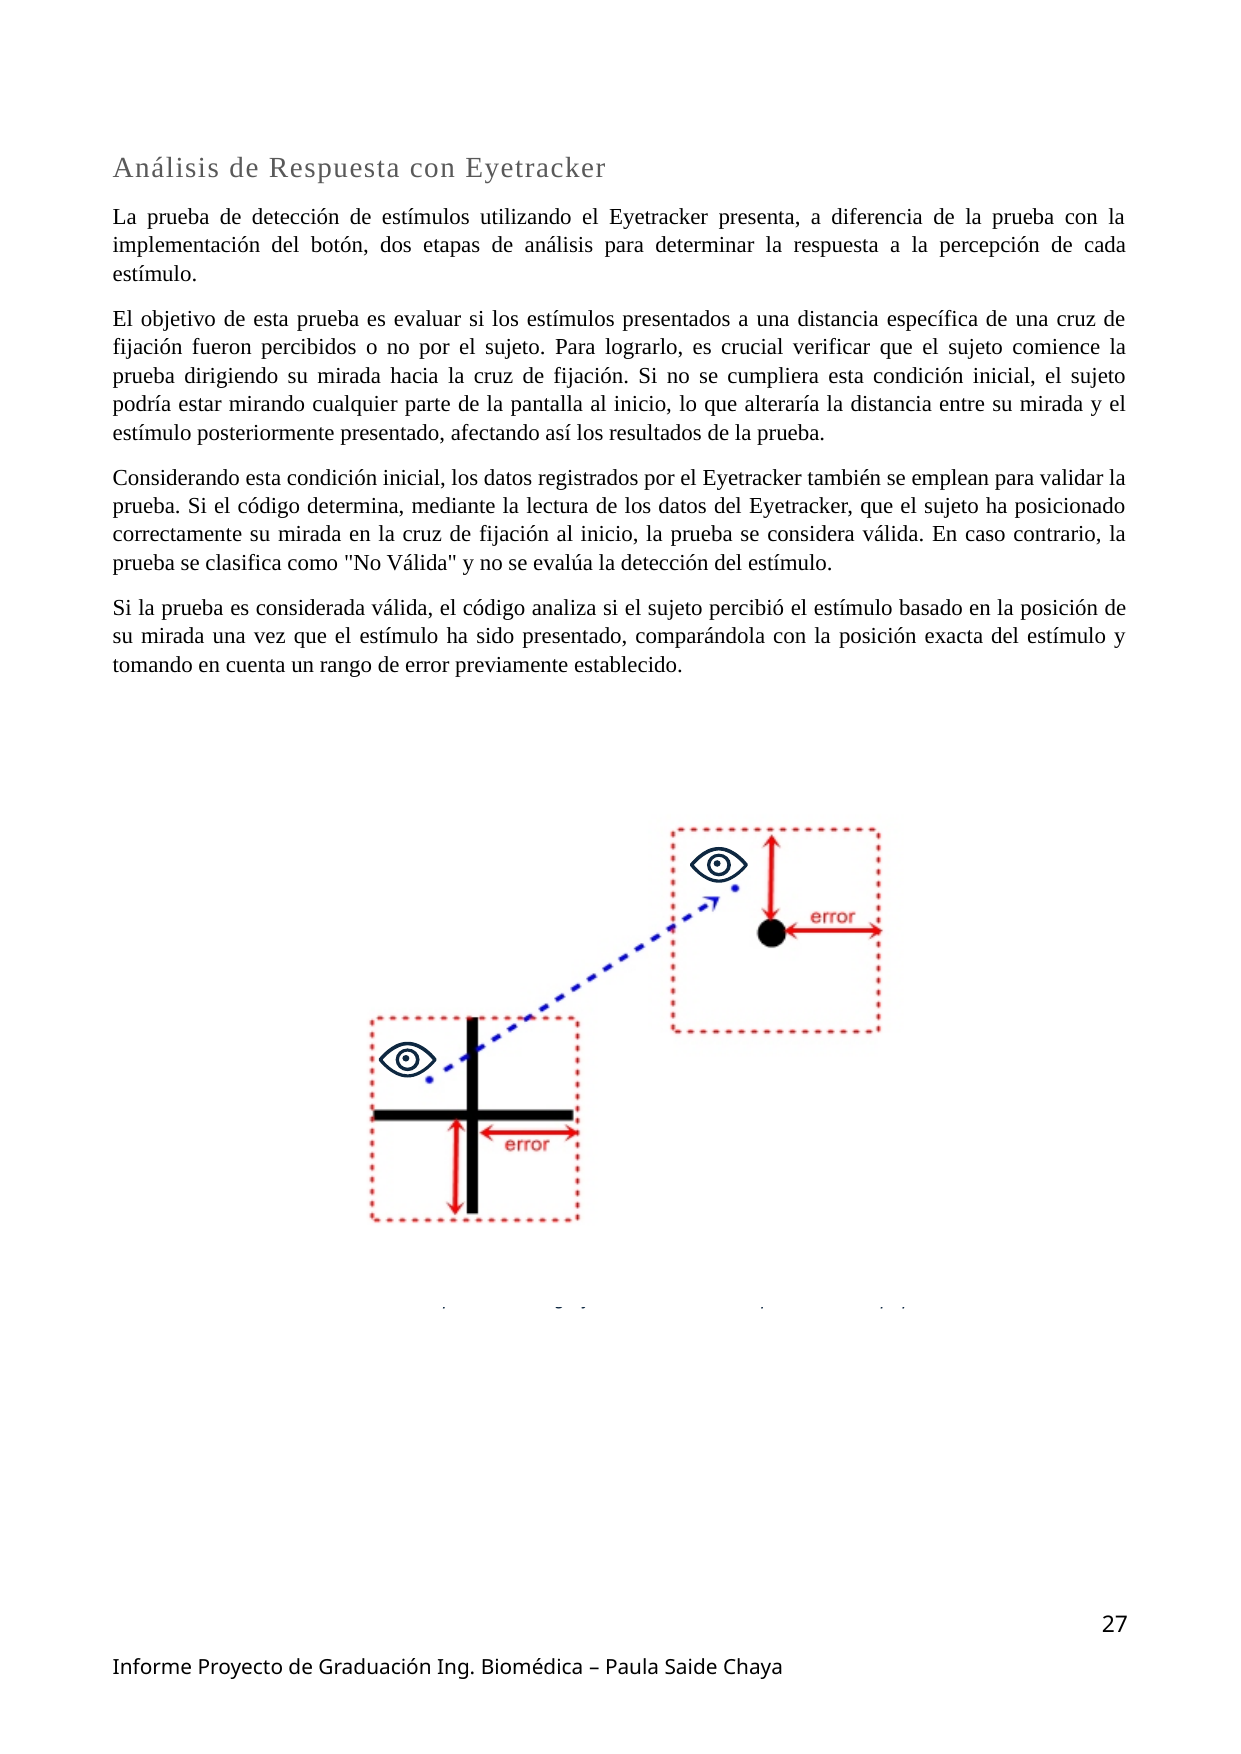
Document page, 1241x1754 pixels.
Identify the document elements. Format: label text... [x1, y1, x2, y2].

text El objetivo de esta prueba es evaluar si los estímulos presentados a una distancia específica de una cruz de fijación fueron percibidos o no por el sujeto. Para lograrlo, es crucial verificar que el sujeto comience la prueba dirigiendo su mirada hacia la cruz de fijación. Si no se cumpliera esta condición inicial, el sujeto podría estar mirando cualquier parte de la pantalla al inicio, lo que alteraría la distancia entre su mirada y el estímulo posteriormente presentado, afectando así los resultados de la prueba. [112, 305, 1128, 445]
text Si la prueba es considerada válida, el código analiza si el sujeto percibió el estímulo basado en la posición de su mirada una vez que el estímulo ha sido presentado, comparándola con la posición exacta del estímulo y tomando en cuenta un rango de error previamente establecido. [112, 594, 1128, 677]
text La prueba de detección de estímulos utilizando el Eyetracker presenta, a diferencia de la prueba con la implementación del botón, dos etapas de análisis para determinar la respuesta a la percepción de cada estímulo. [112, 203, 1128, 286]
picture [292, 743, 948, 1307]
text Considerando esta condición inicial, los datos registrados por el Eyetracker también se emplean para validar la prueba. Si el código determina, mediante la lectura de los datos del Eyetracker, que el sujeto ha posicionado correctamente su mirada en la cruz de fijación al inicio, la prueba se considera válida. En caso contrario, la prueba se clasifica como "No Válida" y no se evalúa la detección del estímulo. [112, 464, 1128, 575]
text Análisis de Respuesta con Eyetracker [112, 150, 1128, 183]
